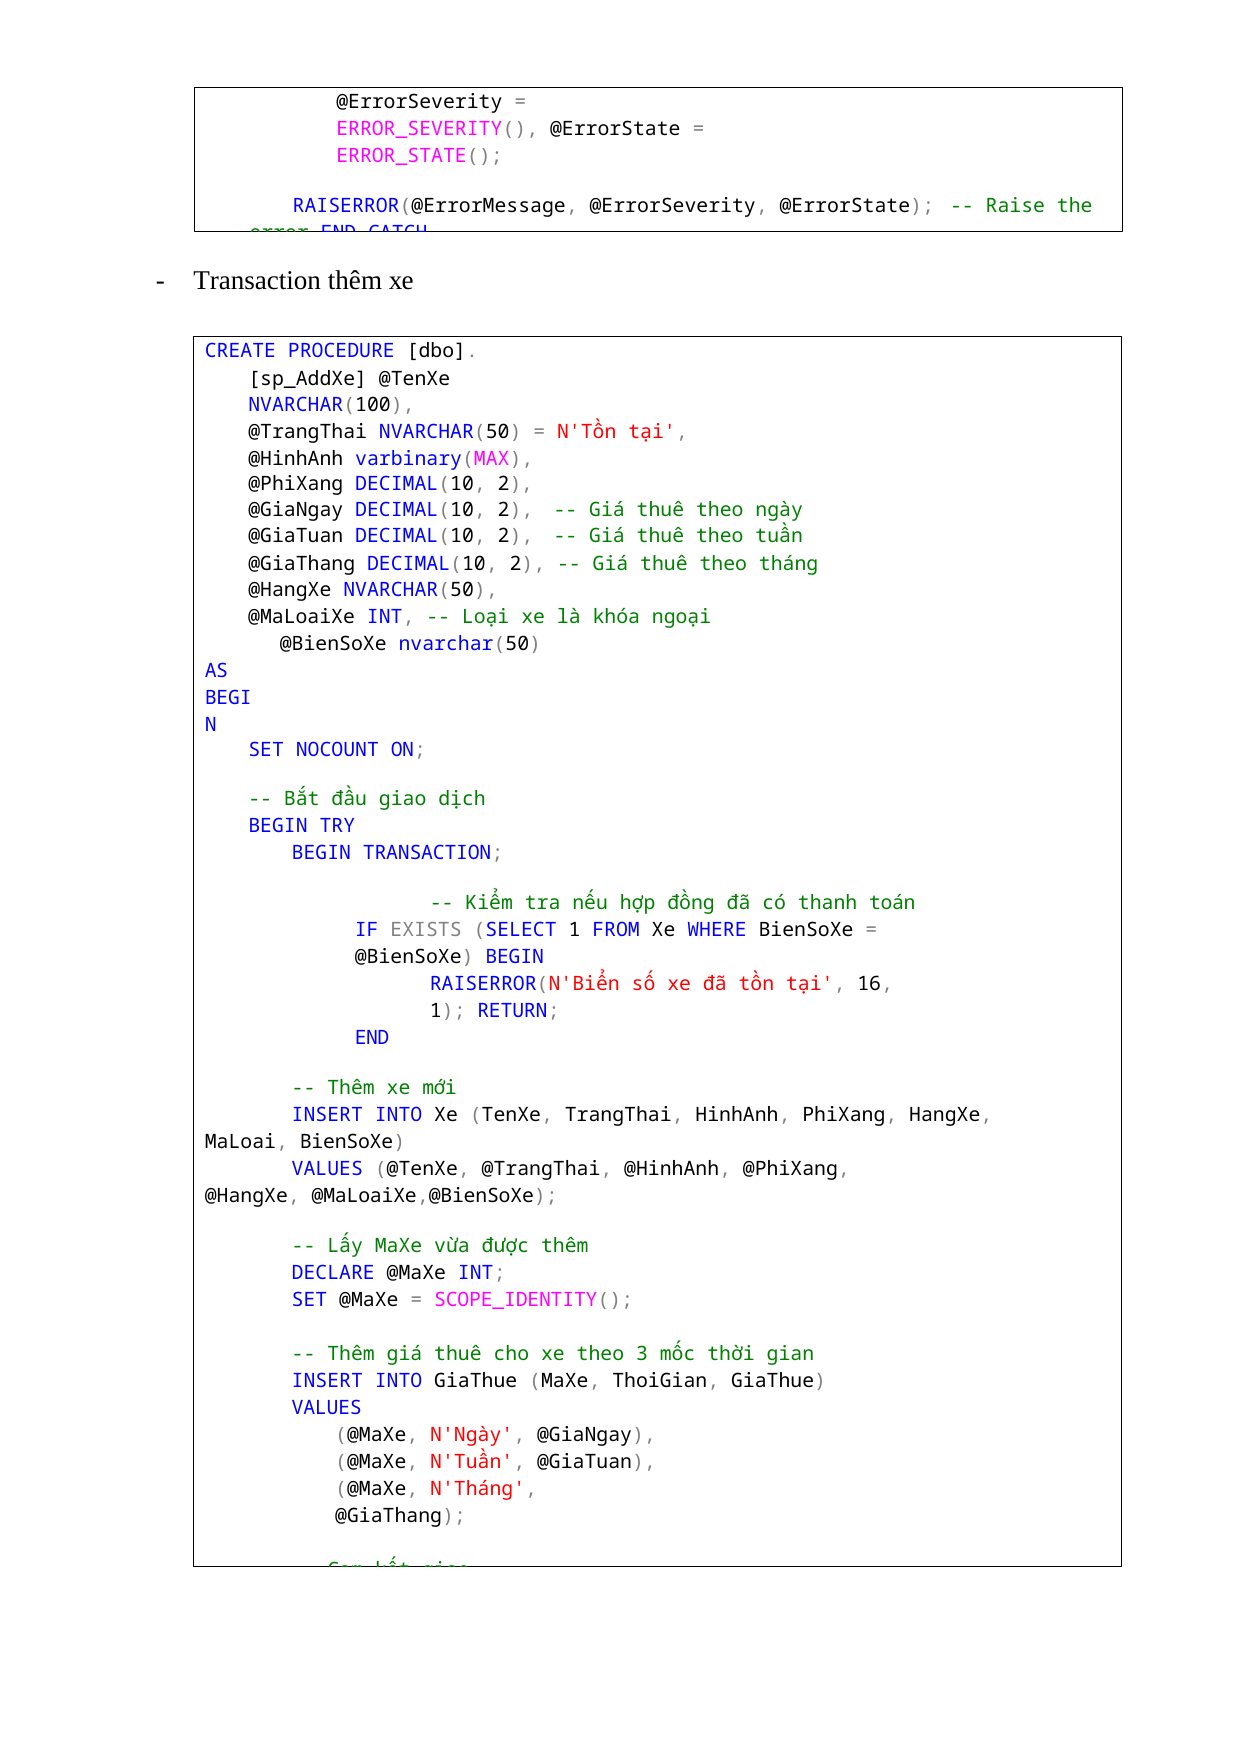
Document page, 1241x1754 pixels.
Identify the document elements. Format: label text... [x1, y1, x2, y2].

text - Transaction thêm xe [156, 264, 1137, 295]
